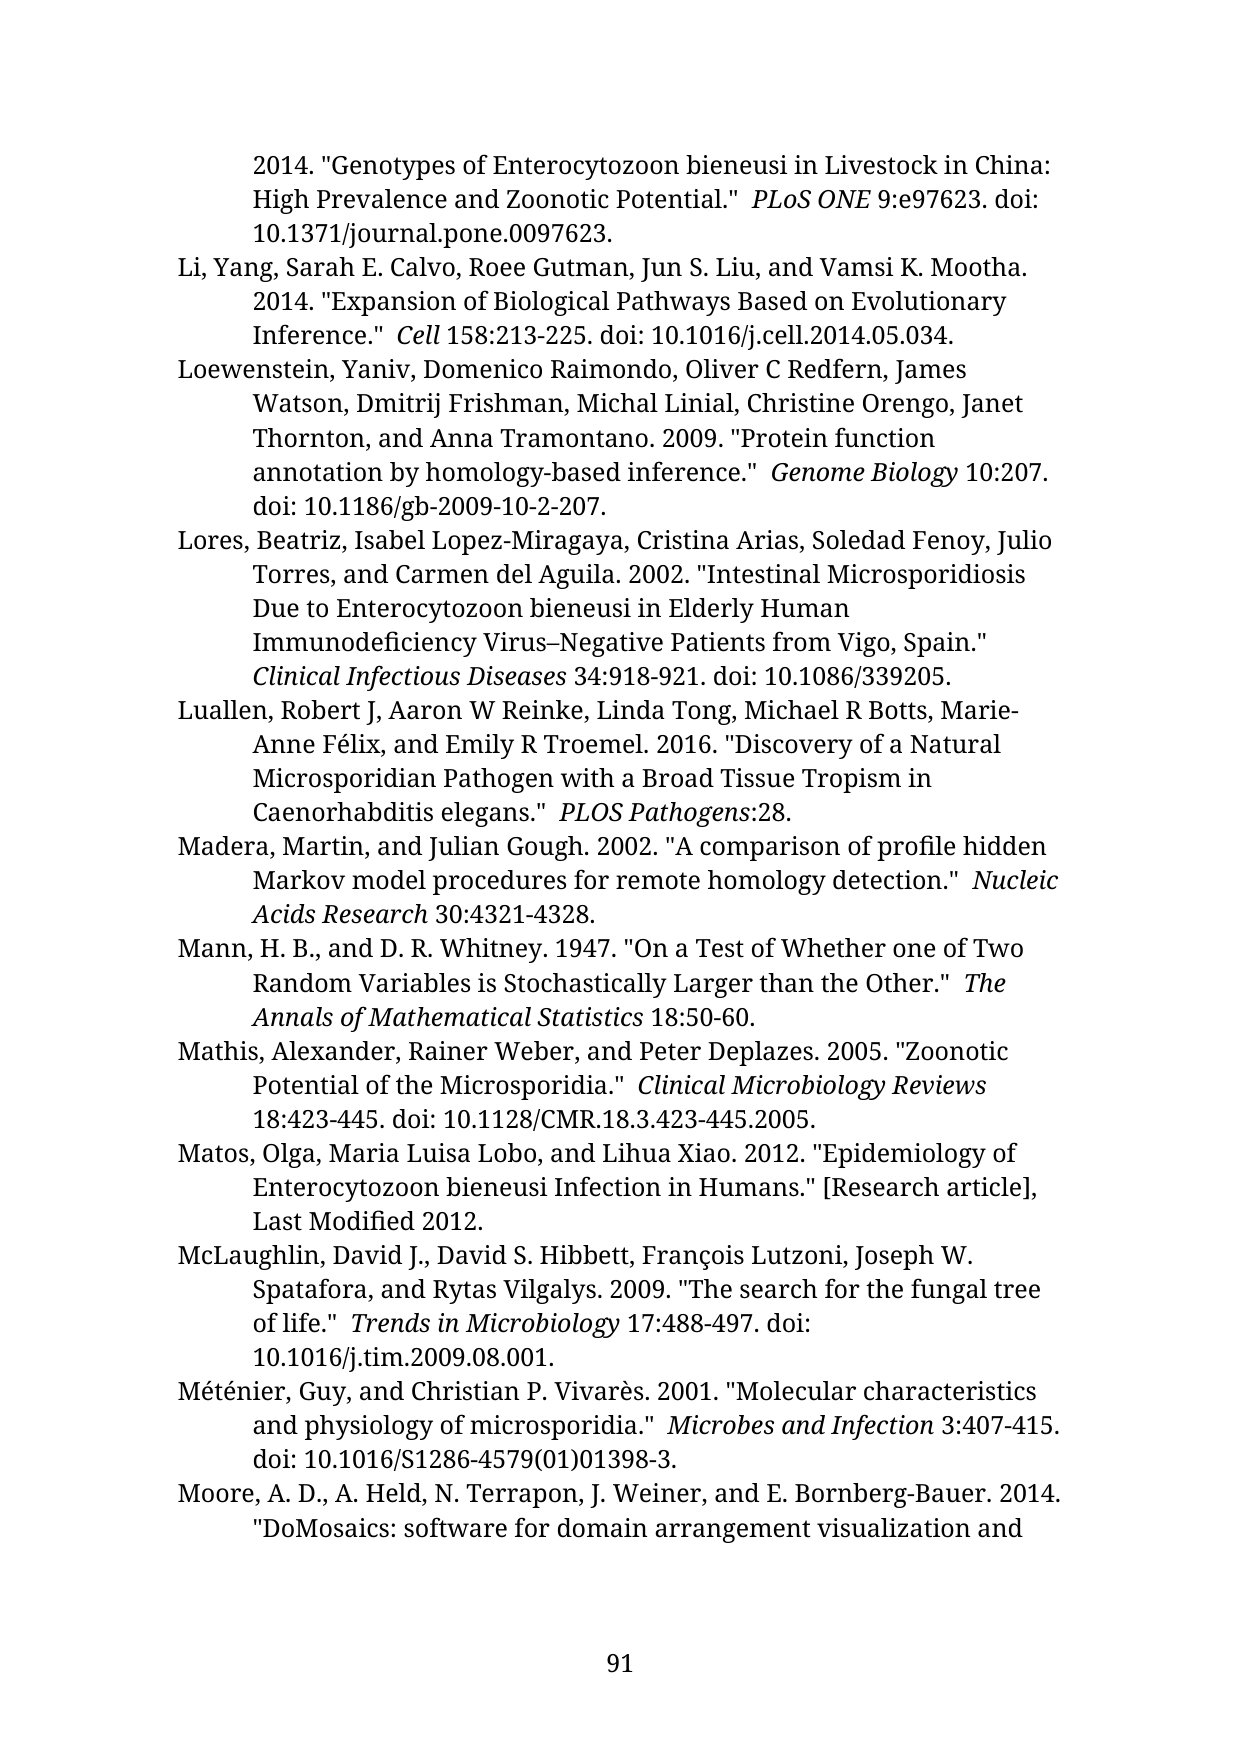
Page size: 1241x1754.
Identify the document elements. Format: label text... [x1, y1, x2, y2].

text Mann, H. B., and D. R. Whitney. 1947. "On a Test of Whether one of Two Random Variables is Stochastically Larger than the Other." The Annals of Mathematical Statistics 18:50-60. [177, 931, 1063, 1033]
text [177, 1476, 1063, 1544]
text Méténier, Guy, and Christian P. Vivarès. 2001. "Molecular characteristics and physiology of microsporidia." Microbes and Infection 3:407-415. doi: 10.1016/S1286-4579(01)01398-3. [177, 1374, 1063, 1476]
text Mathis, Alexander, Rainer Weber, and Peter Deplazes. 2005. "Zoonotic Potential of the Microsporidia." Clinical Microbiology Reviews 18:423-445. doi: 10.1128/CMR.18.3.423-445.2005. [177, 1033, 1063, 1136]
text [177, 148, 1063, 250]
text McLaughlin, David J., David S. Hibbett, François Lutzoni, Joseph W. Spatafora, and Rytas Vilgalys. 2009. "The search for the fungal tree of life." Trends in Microbiology 17:488-497. doi: 10.1016/j.tim.2009.08.001. [177, 1238, 1063, 1374]
text Luallen, Robert J, Aaron W Reinke, Linda Tong, Michael R Botts, Marie-Anne Félix, and Emily R Troemel. 2016. "Discovery of a Natural Microsporidian Pathogen with a Broad Tissue Tropism in Caenorhabditis elegans." PLOS Pathogens:28. [177, 693, 1063, 829]
text Madera, Martin, and Julian Gough. 2002. "A comparison of profile hidden Markov model procedures for remote homology detection." Nucleic Acids Research 30:4321-4328. [177, 829, 1063, 931]
text Matos, Olga, Maria Luisa Lobo, and Lihua Xiao. 2012. "Epidemiology of Enterocytozoon bieneusi Infection in Humans." [Research article], Last Modified 2012. [177, 1136, 1063, 1238]
text Li, Yang, Sarah E. Calvo, Roee Gutman, Jun S. Liu, and Vamsi K. Mootha. 2014. "Expansion of Biological Pathways Based on Evolutionary Inference." Cell 158:213-225. doi: 10.1016/j.cell.2014.05.034. [177, 250, 1063, 352]
text Loewenstein, Yaniv, Domenico Raimondo, Oliver C Redfern, James Watson, Dmitrij Frishman, Michal Linial, Christine Orengo, Janet Thornton, and Anna Tramontano. 2009. "Protein function annotation by homology-based inference." Genome Biology 10:207. doi: 10.1186/gb-2009-10-2-207. [177, 352, 1063, 522]
text Lores, Beatriz, Isabel Lopez‐Miragaya, Cristina Arias, Soledad Fenoy, Julio Torres, and Carmen del Aguila. 2002. "Intestinal Microsporidiosis Due to Enterocytozoon bieneusi in Elderly Human Immunodeficiency Virus–Negative Patients from Vigo, Spain." Clinical Infectious Diseases 34:918-921. doi: 10.1086/339205. [177, 522, 1063, 693]
